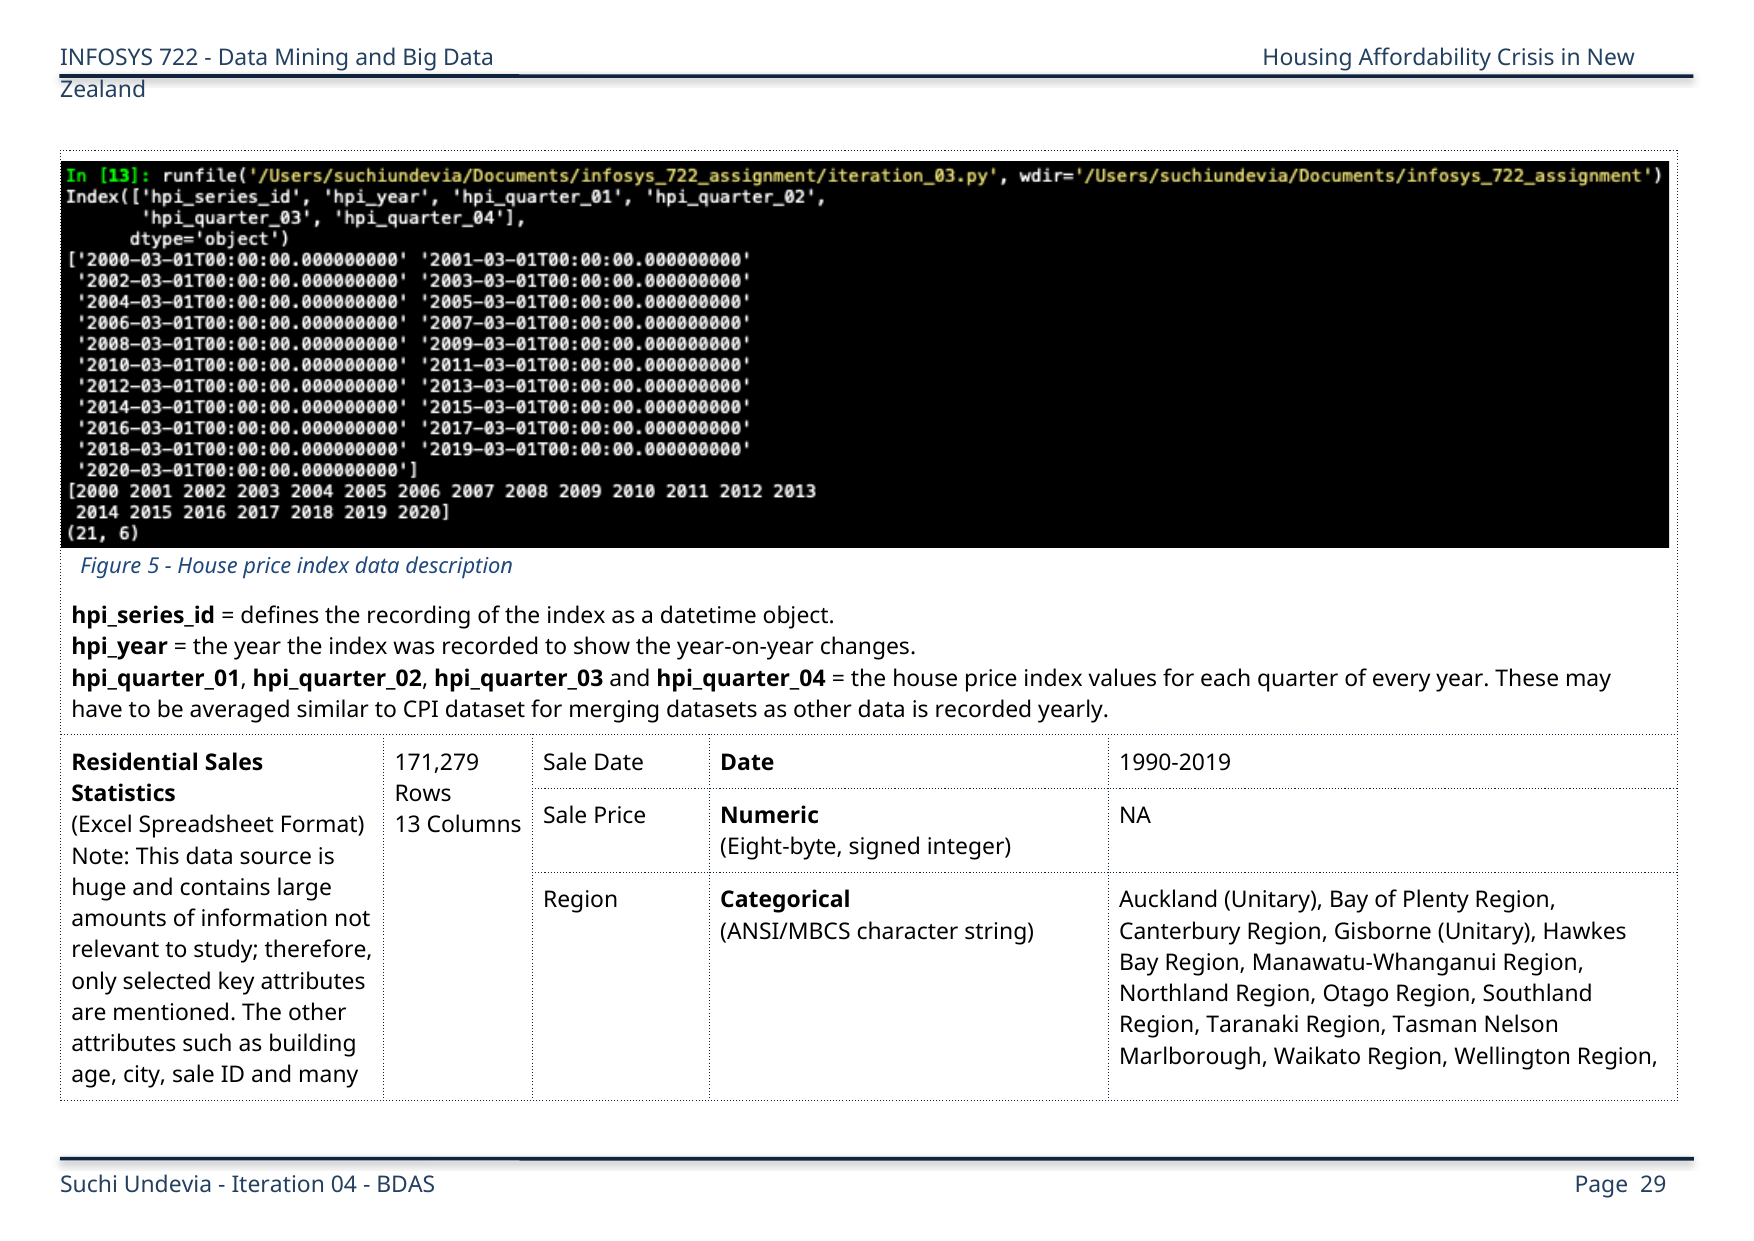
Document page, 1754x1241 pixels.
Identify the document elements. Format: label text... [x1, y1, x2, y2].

table_cell NA [1109, 788, 1678, 872]
table_cell Date [710, 734, 1108, 787]
table_cell 171,279 Rows 13 Columns [384, 734, 532, 1100]
table_cell Residential Sales Statistics (Excel Spreadsheet Format) Note: This data source is huge and contains large amounts of information not relevant to study; therefore, only selected key attributes are mentioned. The other attributes such as building age, city, sale ID and many more are required to be cleaned. [61, 734, 384, 1100]
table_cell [710, 872, 1108, 1100]
table_cell hpi_series_id = defines the recording of the index as a datetime object. hpi_year = the year the index was recorded to show the year-on-year changes. hpi_quarter_01, hpi_quarter_02, hpi_quarter_03 and hpi_quarter_04 = the house price index values for each quarter of every year. These may have to be averaged similar to CPI dataset for merging datasets as other data is recorded yearly. [61, 150, 1678, 734]
table_cell Numeric (Eight-byte, signed integer) [710, 788, 1108, 872]
table_cell Sale Price [533, 788, 709, 872]
table_cell Region [533, 872, 709, 1100]
picture [61, 161, 1668, 548]
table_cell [1109, 872, 1678, 1100]
table_cell Sale Date [533, 734, 709, 787]
table_cell 1990-2019 [1109, 734, 1678, 787]
